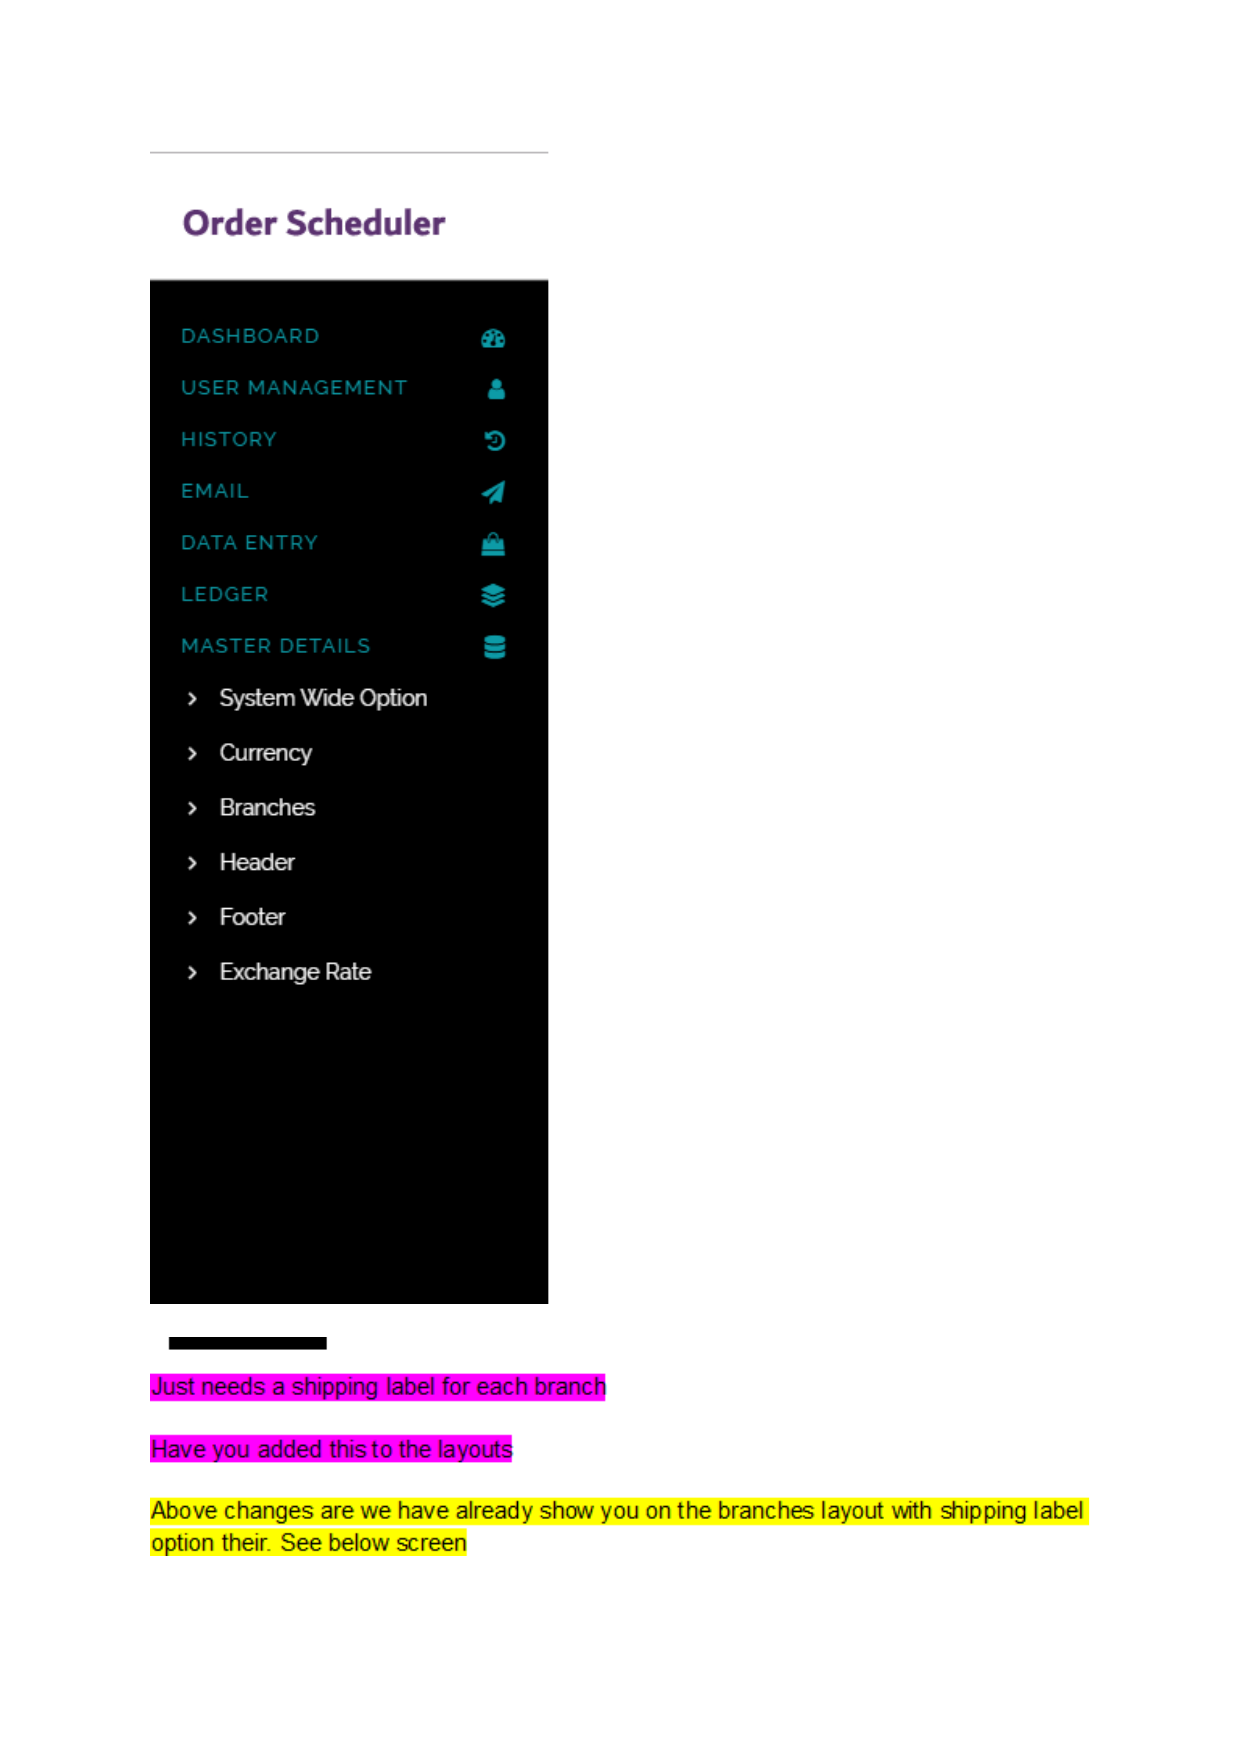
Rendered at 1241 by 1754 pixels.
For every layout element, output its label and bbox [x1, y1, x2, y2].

picture [150, 150, 549, 1304]
picture [150, 1337, 1090, 1556]
